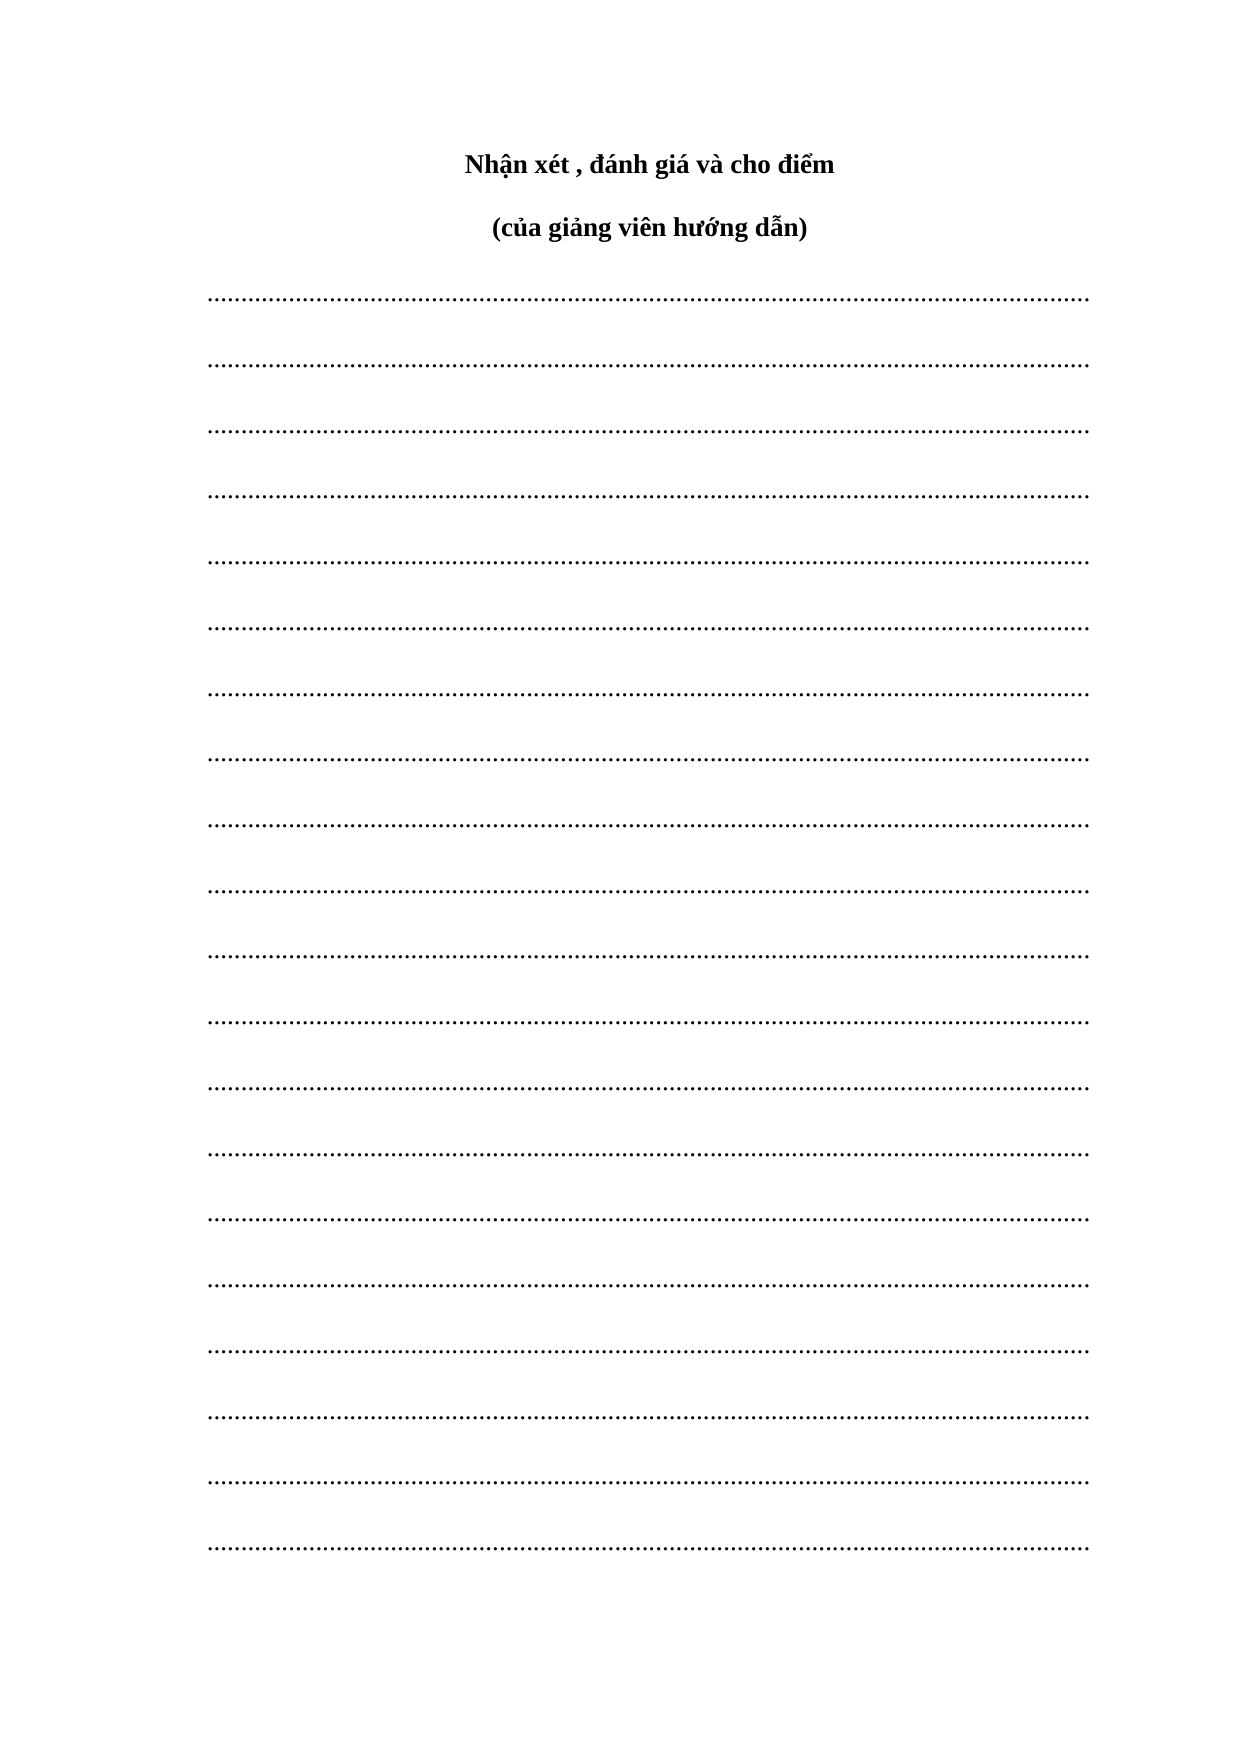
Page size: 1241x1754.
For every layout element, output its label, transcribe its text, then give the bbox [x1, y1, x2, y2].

text Nhận xét , đánh giá và cho điểm [207, 148, 1092, 179]
text (của giảng viên hướng dẫn) [207, 211, 1092, 242]
